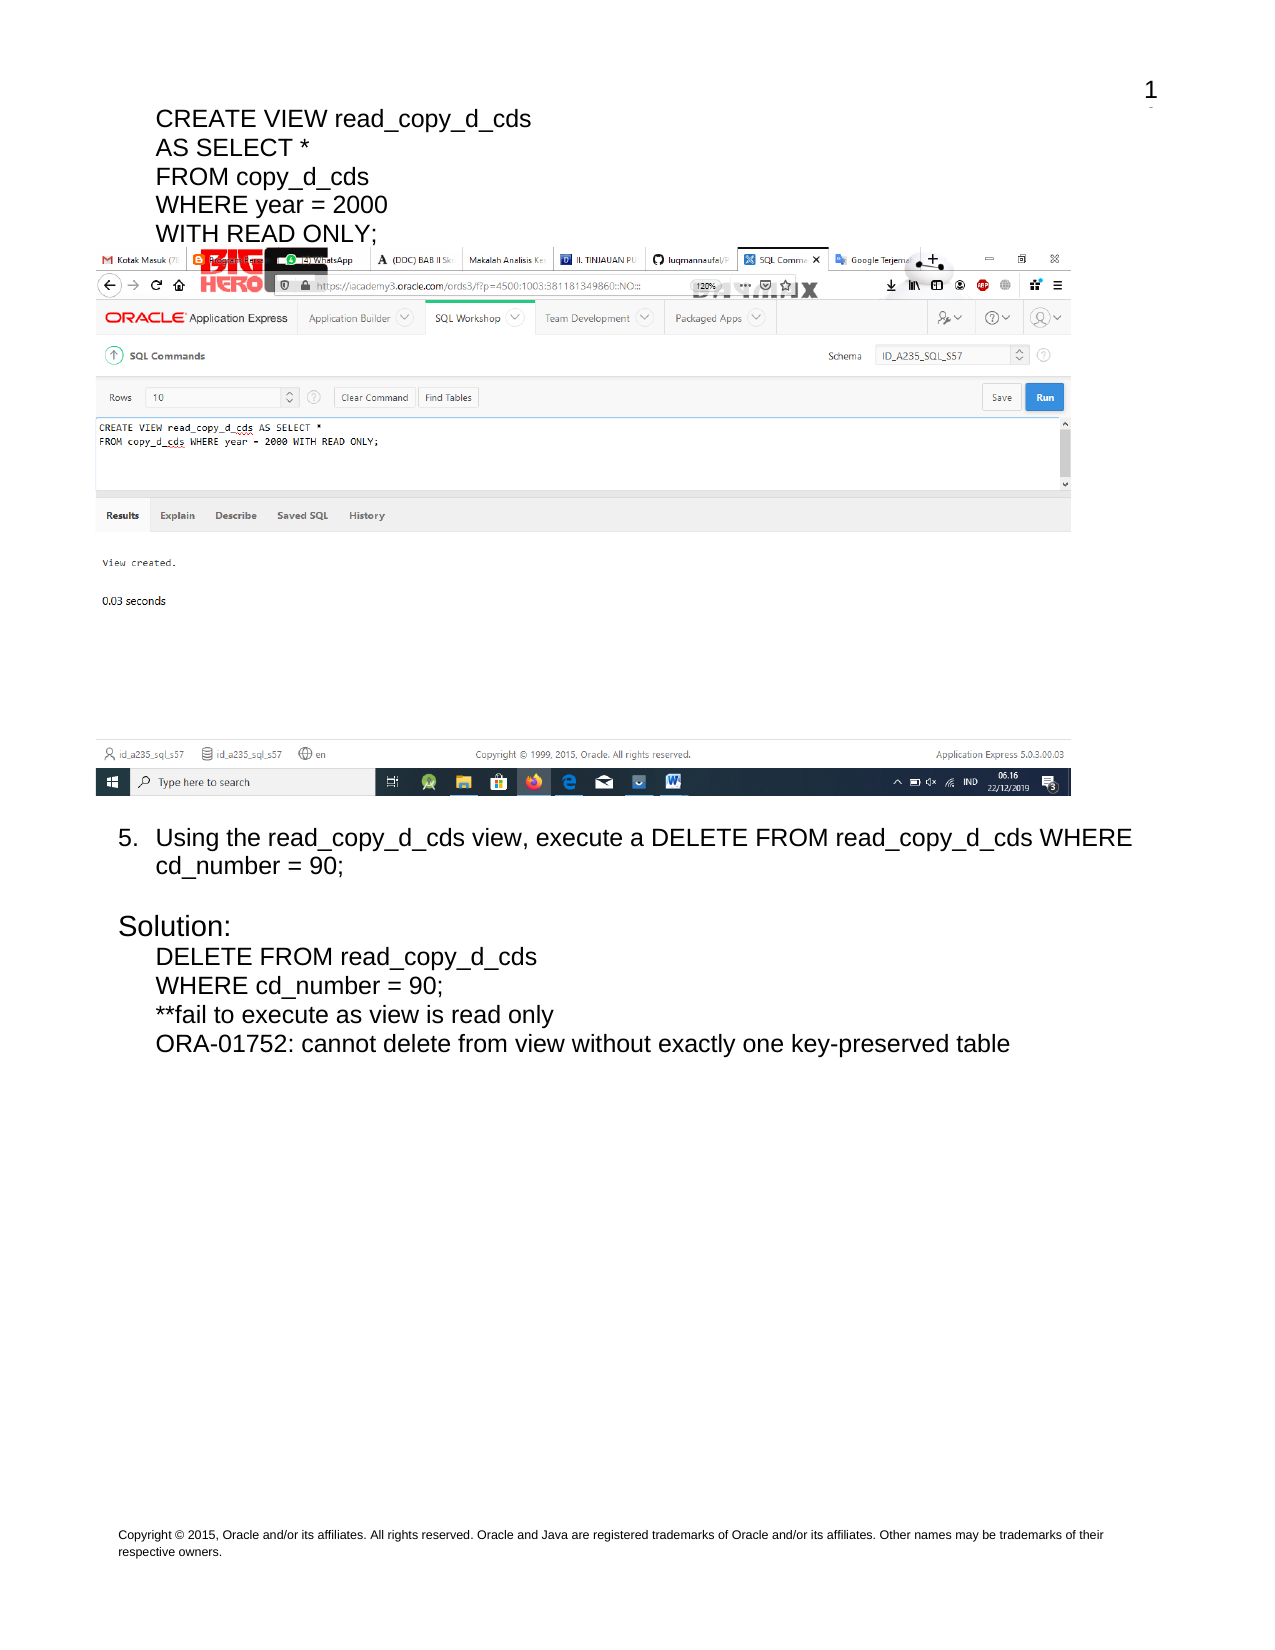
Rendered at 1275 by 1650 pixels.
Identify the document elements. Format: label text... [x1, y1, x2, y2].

text **fail to execute as view is read only [155, 1000, 1231, 1028]
text FROM copy_d_cds WHERE year = 2000 WITH READ ONLY; [155, 162, 390, 247]
list Using the read_copy_d_cds view, execute a DELETE FROM read_copy_d_cds WHERE cd_number = 90; [118, 822, 1134, 880]
text DELETE FROM read_copy_d_cds WHERE cd_number = 90; [155, 942, 540, 1000]
subtitle Solution: [118, 909, 1231, 942]
text CREATE VIEW read_copy_d_cds AS SELECT * [155, 104, 534, 162]
text ORA-01752: cannot delete from view without exactly one key-preserved table [155, 1028, 1231, 1057]
picture [95, 247, 1071, 796]
